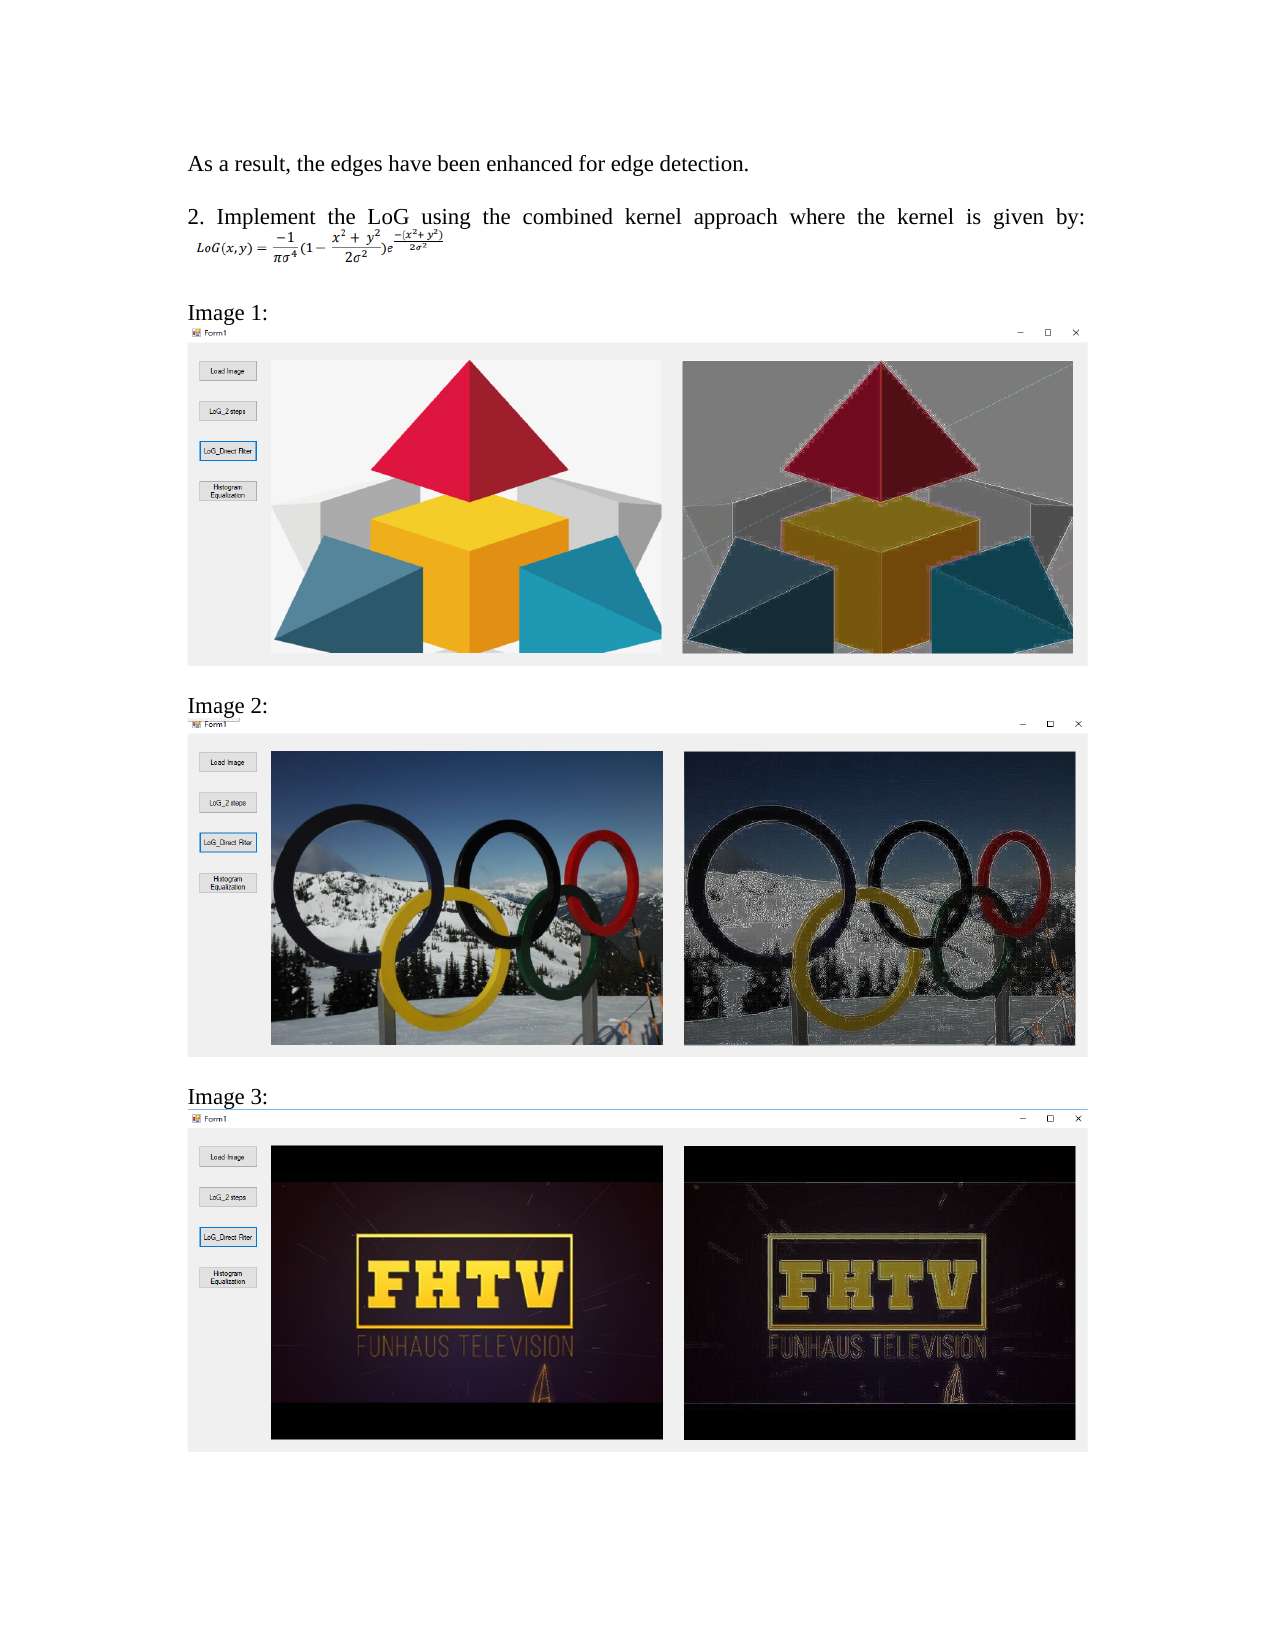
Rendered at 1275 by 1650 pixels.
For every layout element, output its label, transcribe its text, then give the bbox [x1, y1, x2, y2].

text As a result, the edges have been enhanced for edge detection. [187, 150, 1087, 176]
text 2. Implement the LoG using the combined kernel approach where the kernel is given by: [187, 203, 1087, 273]
picture [187, 325, 1088, 666]
text Image 3: [187, 1083, 1087, 1109]
picture [193, 229, 449, 268]
text Image 2: [187, 692, 1087, 718]
picture [187, 1109, 1088, 1452]
picture [187, 718, 1088, 1057]
text Image 1: [187, 299, 1087, 325]
